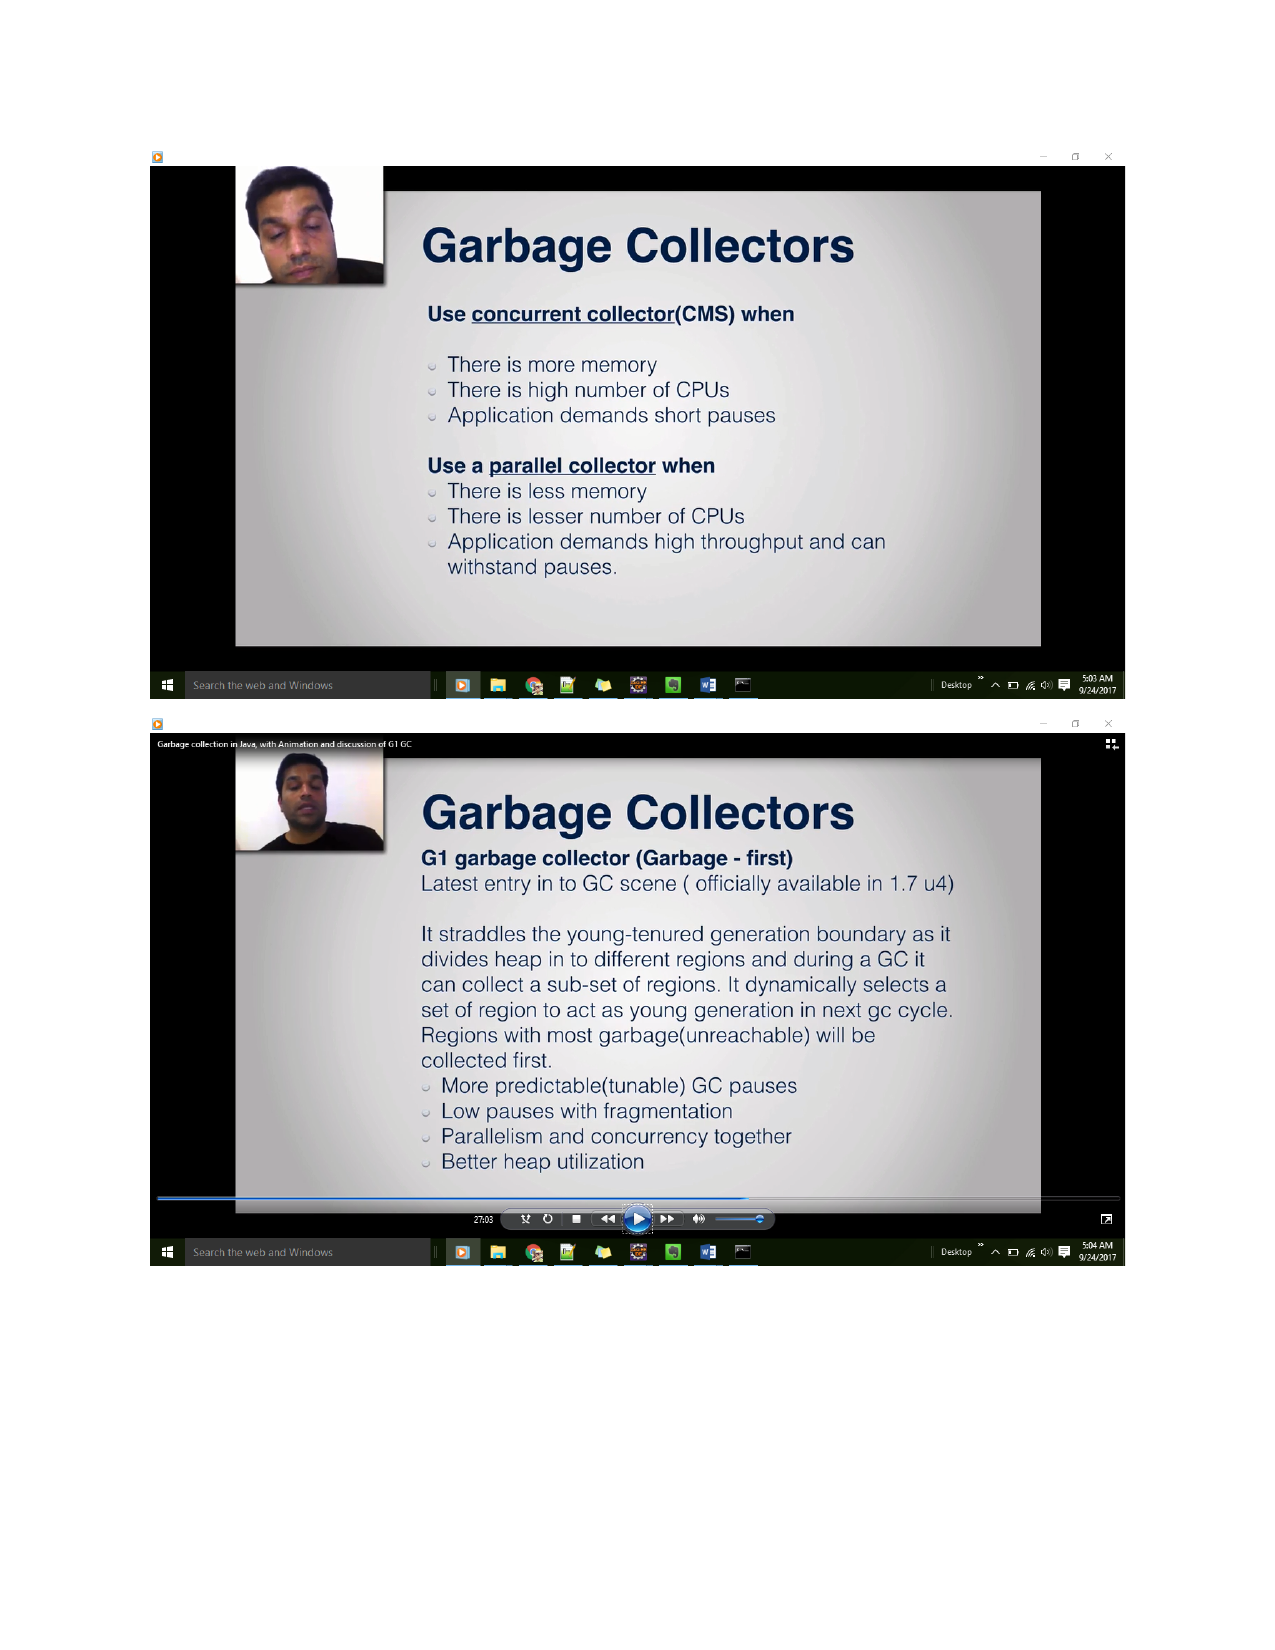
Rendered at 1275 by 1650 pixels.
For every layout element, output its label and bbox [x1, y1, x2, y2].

picture [150, 717, 1125, 1266]
picture [150, 150, 1125, 699]
